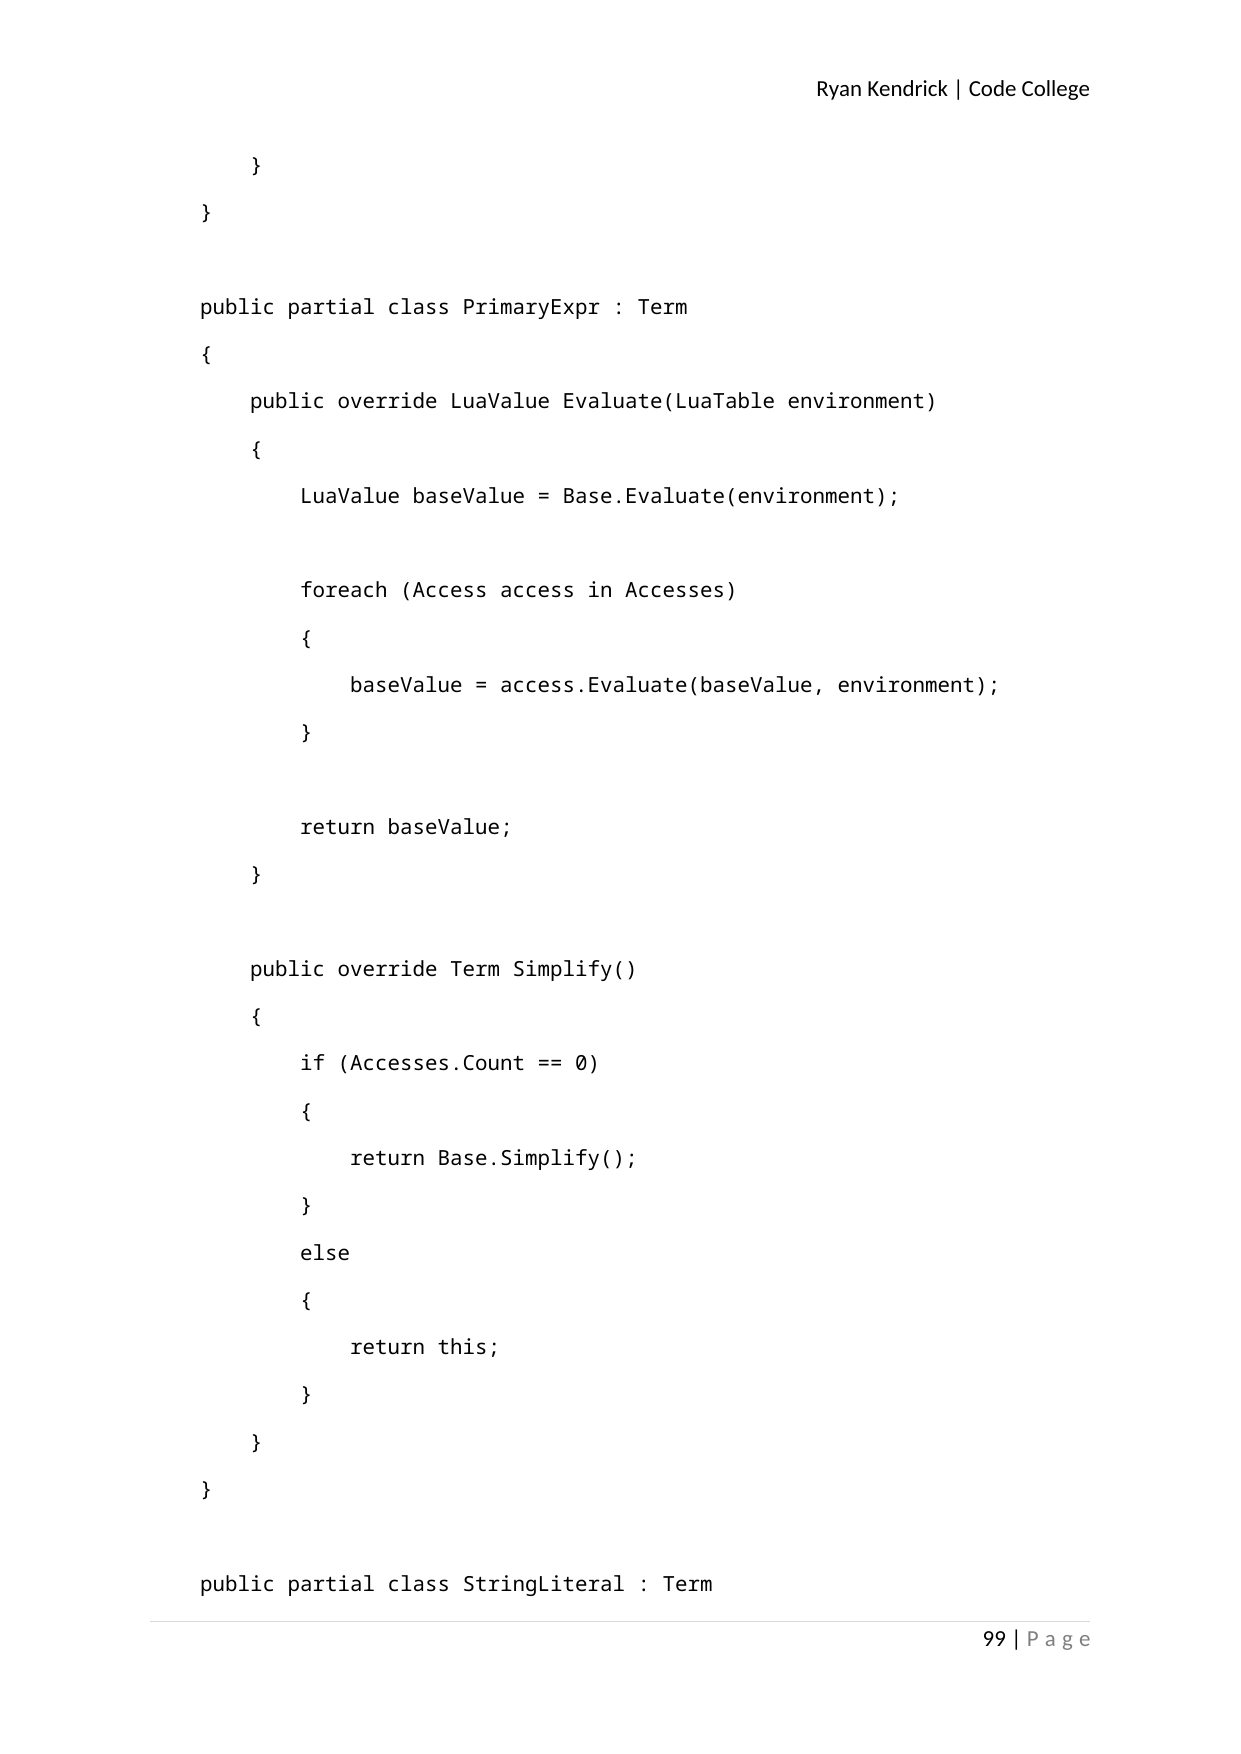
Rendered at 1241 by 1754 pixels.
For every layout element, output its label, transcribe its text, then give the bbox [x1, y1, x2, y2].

text { [150, 1096, 1090, 1124]
text return this; [150, 1332, 1090, 1361]
text if (Accesses.Count == 0) [150, 1048, 1090, 1077]
text public override Term Simplify() [150, 954, 1090, 982]
text return baseValue; [150, 812, 1090, 841]
text LuaValue baseValue = Base.Evaluate(environment); [150, 481, 1090, 509]
text { [150, 623, 1090, 651]
text public override LuaValue Evaluate(LuaTable environment) [150, 386, 1090, 415]
text return Base.Simplify(); [150, 1143, 1090, 1172]
text { [150, 1285, 1090, 1313]
text } [150, 1427, 1090, 1455]
text } [150, 1379, 1090, 1408]
text public partial class StringLiteral : Term [150, 1569, 1090, 1597]
text else [150, 1238, 1090, 1266]
text foreach (Access access in Accesses) [150, 576, 1090, 604]
text } [150, 197, 1090, 226]
text } [150, 150, 1090, 178]
text public partial class PrimaryExpr : Term [150, 292, 1090, 320]
text } [150, 1474, 1090, 1503]
text baseValue = access.Evaluate(baseValue, environment); [150, 670, 1090, 699]
text } [150, 717, 1090, 746]
text } [150, 1190, 1090, 1219]
text { [150, 434, 1090, 462]
text { [150, 339, 1090, 368]
text { [150, 1001, 1090, 1030]
text } [150, 859, 1090, 888]
